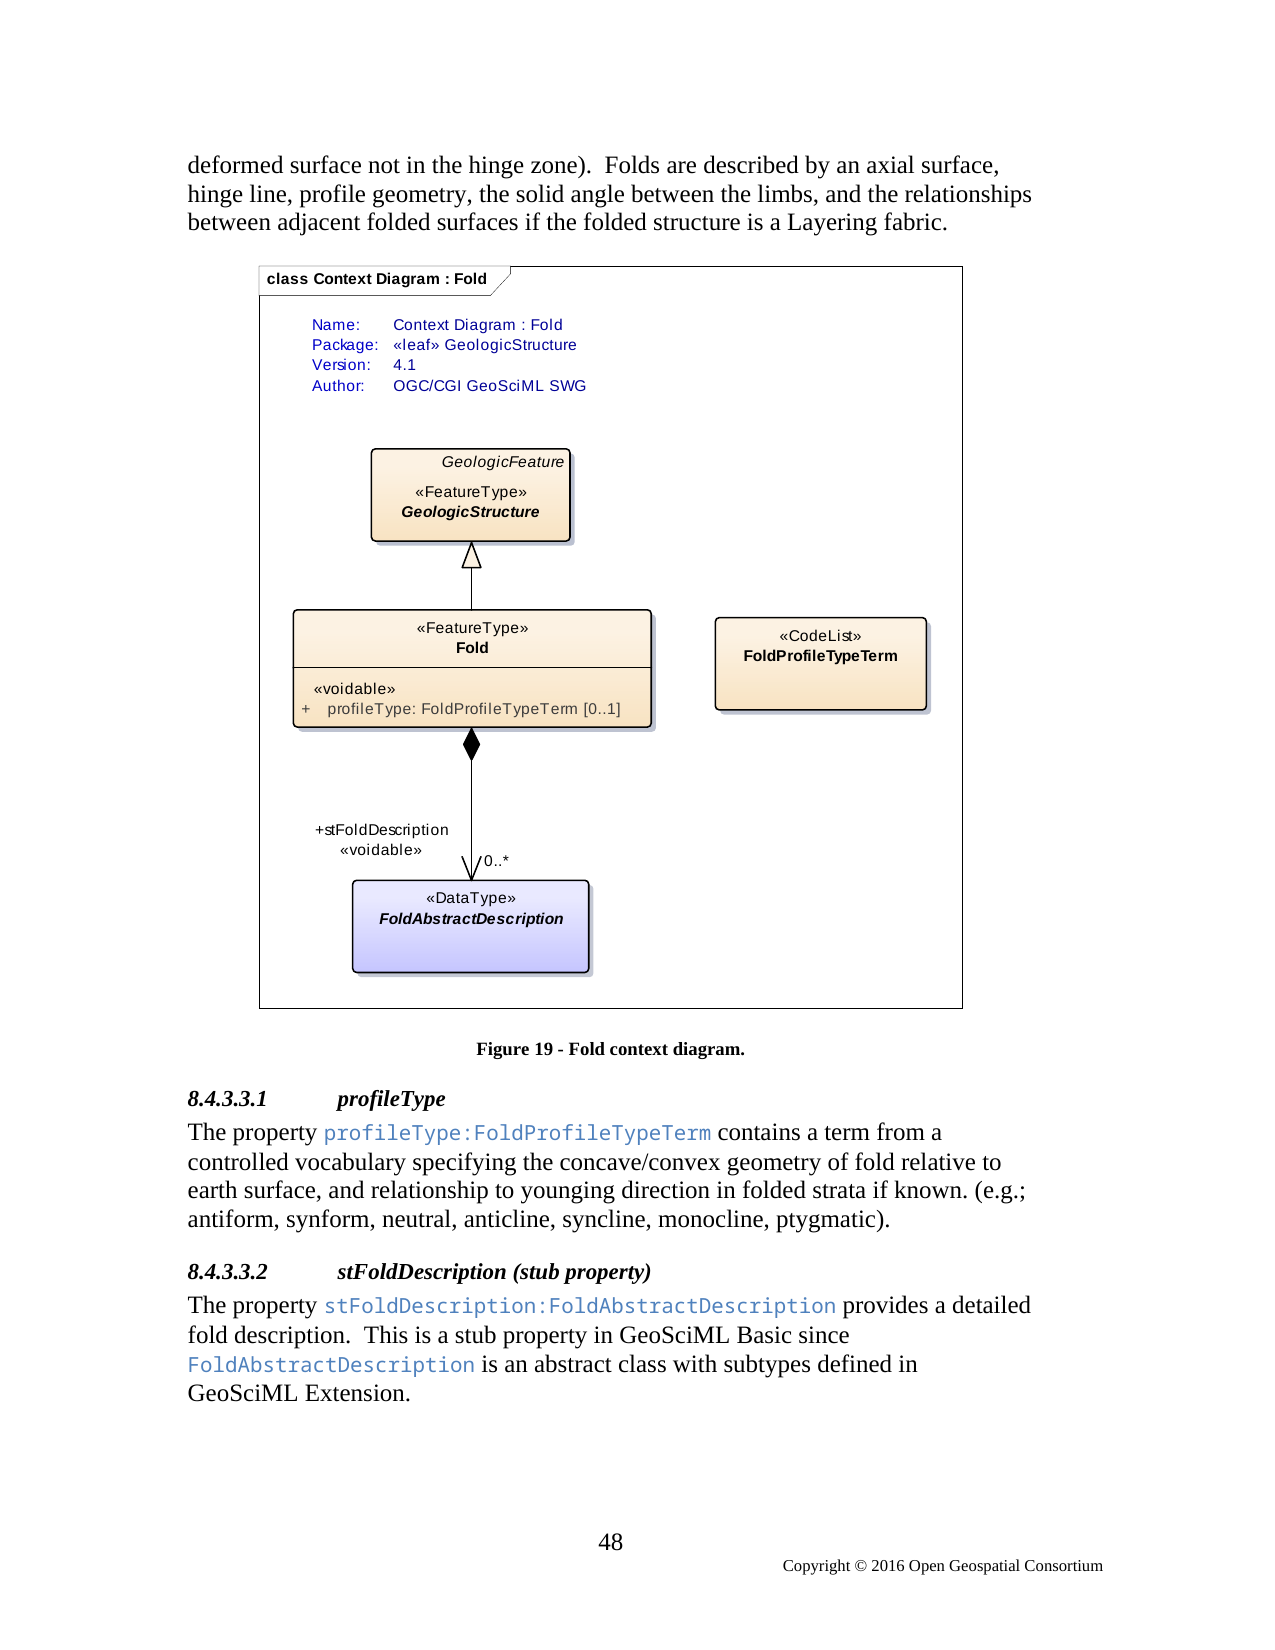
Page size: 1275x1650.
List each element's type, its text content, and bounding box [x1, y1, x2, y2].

text The property stFoldDescription:FoldAbstractDescription provides a detailed fold description. This is a stub property in GeoSciML Basic since FoldAbstractDescription is an abstract class with subtypes defined in GeoSciML Extension. [187, 1291, 1034, 1407]
text Figure 19 - Fold context diagram. [187, 1038, 1034, 1060]
subtitle stFoldDescription (stub property) [187, 1258, 1034, 1284]
subtitle profileType [187, 1085, 1034, 1111]
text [187, 150, 1034, 236]
text The property profileType:FoldProfileTypeTerm contains a term from a controlled vocabulary specifying the concave/convex geometry of fold relative to earth surface, and relationship to younging direction in folded strata if known. (e.g.; antiform, synform, neutral, anticline, syncline, monocline, ptygmatic). [187, 1117, 1034, 1233]
